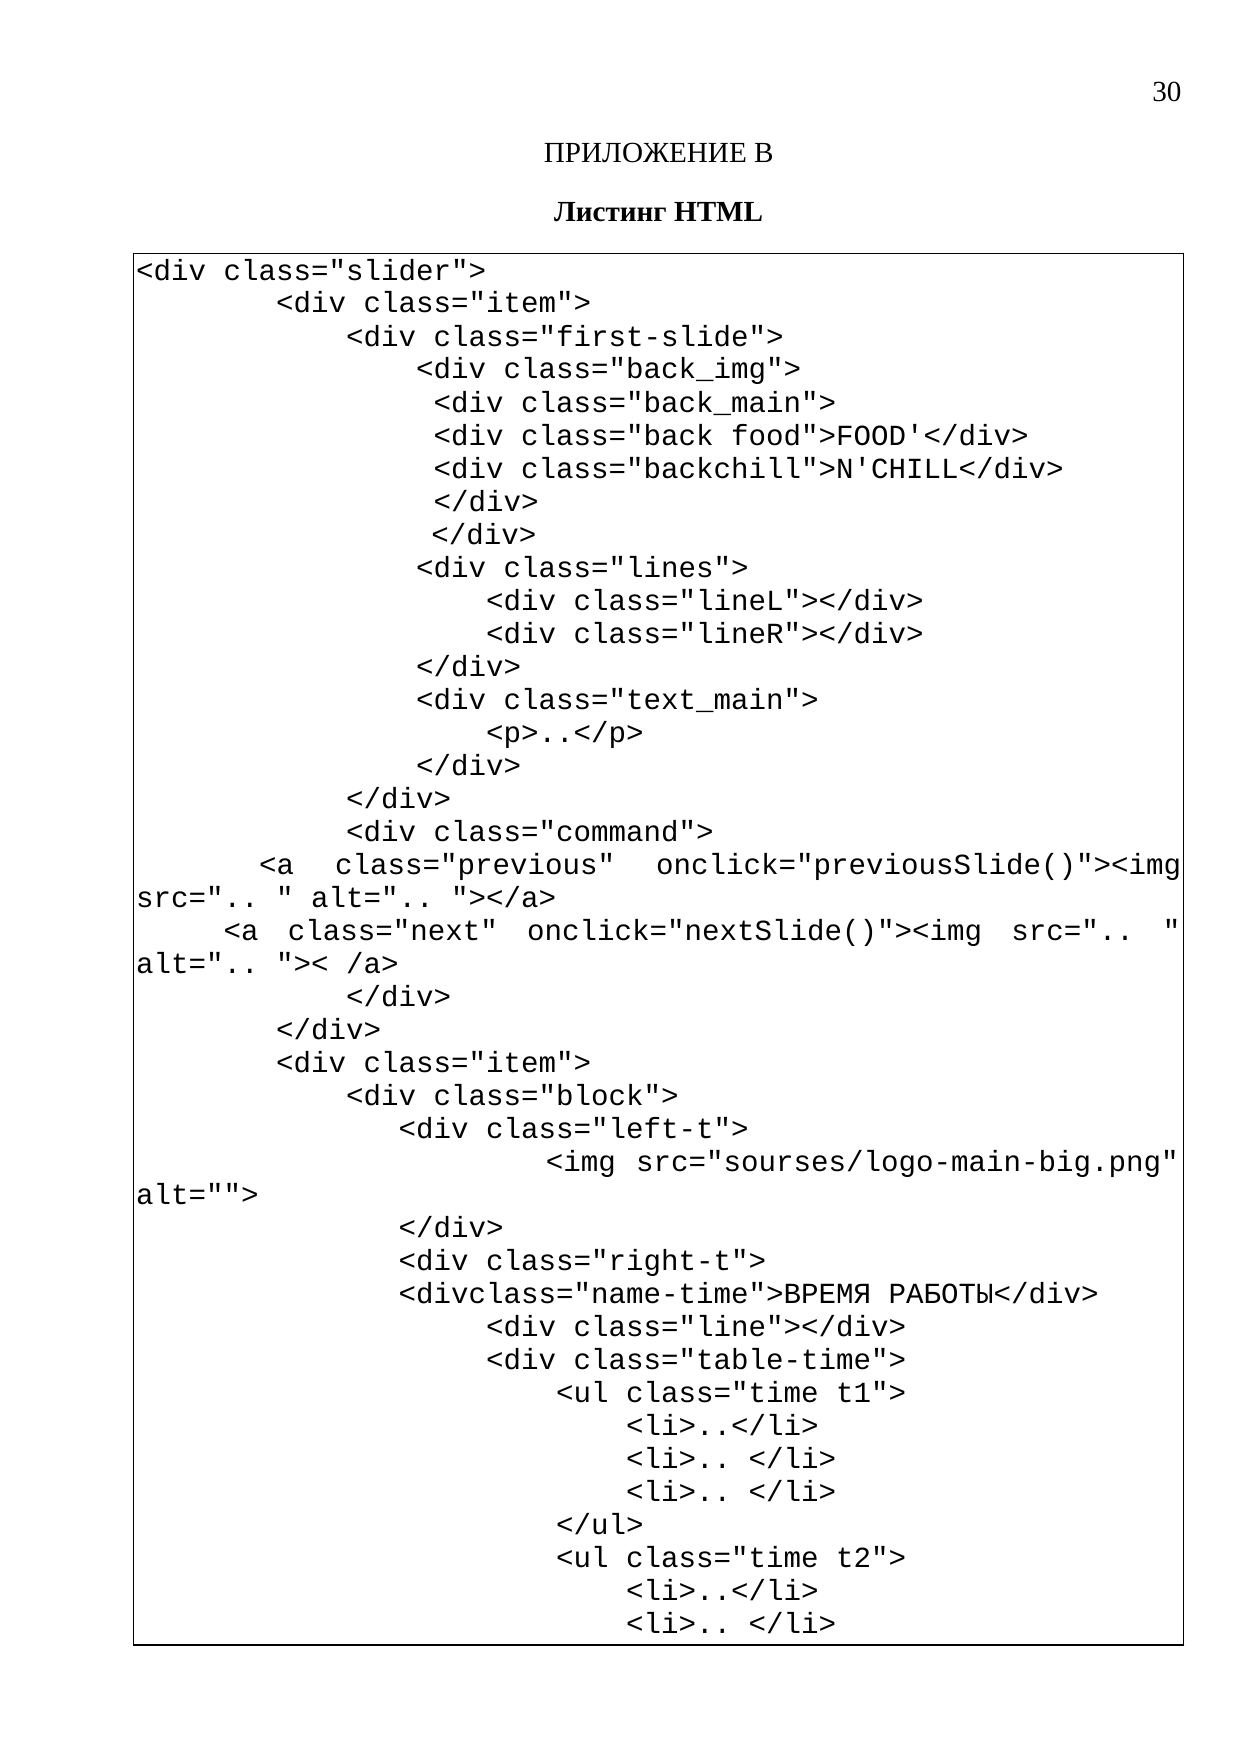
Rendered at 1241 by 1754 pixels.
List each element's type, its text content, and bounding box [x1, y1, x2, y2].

text <a class="previous" onclick="previousSlide()"><img src=".. " alt=".. "></a> [136, 850, 1181, 916]
text <li>..</li> [136, 1411, 1181, 1444]
text </div> [136, 487, 1181, 520]
text <div class="command"> [136, 817, 1181, 850]
text <divclass="name-time">ВРЕМЯ РАБОТЫ</div> [136, 1279, 1181, 1312]
text <li>..</li> [136, 1576, 1181, 1606]
text <div class="line"></div> [136, 1312, 1181, 1345]
text </div> [136, 652, 1181, 685]
text <div class="left-t"> [136, 1114, 1181, 1147]
text <div class="back_img"> [136, 355, 1181, 388]
text <div class="back food">FOOD'</div> [136, 421, 1181, 454]
text Листинг HTML [136, 194, 1181, 227]
text </div> [136, 784, 1181, 817]
text <li>.. </li> [136, 1444, 1181, 1477]
text <li>.. </li> [134, 1606, 1183, 1644]
text <div class="slider"> [134, 254, 1183, 289]
text <div class="right-t"> [136, 1246, 1181, 1279]
text </div> [136, 751, 1181, 784]
text <div class="text_main"> [136, 685, 1181, 718]
text <a class="next" onclick="nextSlide()"><img src=".. " alt=".. ">< /a> [136, 916, 1181, 982]
text <div class="item"> [136, 289, 1181, 322]
text <div class="back_main"> [136, 388, 1181, 421]
text <div class="lineL"></div> [136, 586, 1181, 619]
text <div class="first-slide"> [136, 322, 1181, 355]
text <div class="table-time"> [136, 1345, 1181, 1378]
text </div> [136, 982, 1181, 1015]
text <div class="item"> [136, 1048, 1181, 1081]
text </ul> [136, 1510, 1181, 1543]
text <ul class="time t1"> [136, 1378, 1181, 1411]
text ПРИЛОЖЕНИЕ В [136, 135, 1181, 169]
text <div class="lines"> [136, 553, 1181, 586]
text <div class="backchill">N'CHILL</div> [136, 454, 1181, 487]
text <div class="block"> [136, 1081, 1181, 1114]
text </div> [136, 520, 1181, 553]
text <ul class="time t2"> [136, 1543, 1181, 1576]
text </div> [136, 1015, 1181, 1048]
text <li>.. </li> [136, 1477, 1181, 1510]
text <div class="lineR"></div> [136, 619, 1181, 652]
text </div> [136, 1213, 1181, 1246]
text <p>..</p> [136, 718, 1181, 751]
text <img src="sourses/logo-main-big.png" alt=""> [136, 1147, 1181, 1213]
